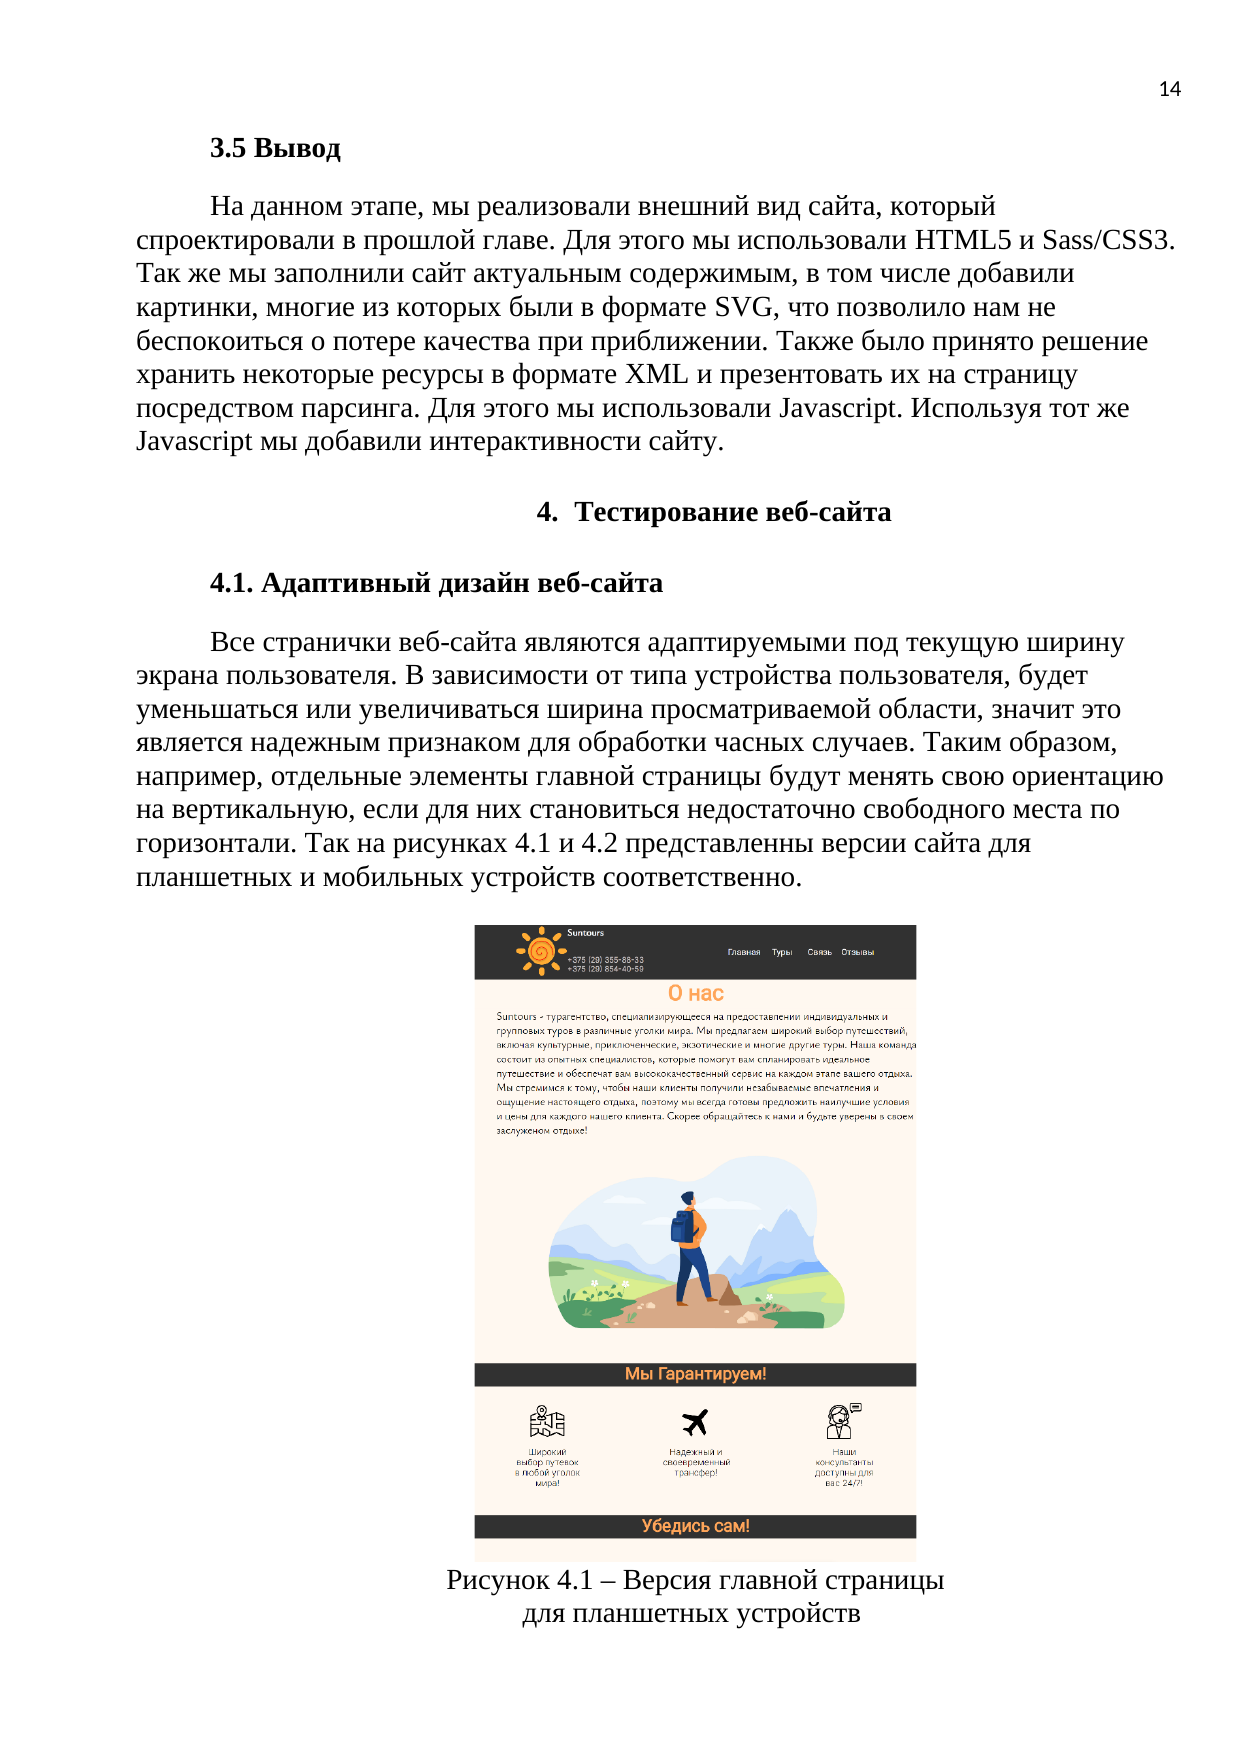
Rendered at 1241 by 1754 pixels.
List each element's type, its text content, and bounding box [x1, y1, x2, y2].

text Все странички веб-сайта являются адаптируемыми под текущую ширину экрана пользователя. В зависимости от типа устройства пользователя, будет уменьшаться или увеличиваться ширина просматриваемой области, значит это является надежным признаком для обработки часных случаев. Таким образом, например, отдельные элементы главной страницы будут менять свою ориентацию на вертикальную, если для них становиться недостаточно свободного места по горизонтали. Так на рисунках 4.1 и 4.2 представленны версии сайта для планшетных и мобильных устройств соответственно. [136, 624, 1181, 892]
picture [474, 925, 917, 1562]
subtitle 3.5 Вывод [136, 130, 1181, 163]
subtitle Тестирование веб-сайта [247, 494, 1181, 528]
text для планшетных устройств [136, 1596, 1181, 1663]
text На данном этапе, мы реализовали внешний вид сайта, который спроектировали в прошлой главе. Для этого мы использовали HTML5 и Sass/CSS3. Так же мы заполнили сайт актуальным содержимым, в том числе добавили картинки, многие из которых были в формате SVG, что позволило нам не беспокоиться о потере качества при приближении. Также было принято решение хранить некоторые ресурсы в формате XML и презентовать их на страницу посредством парсинга. Для этого мы использовали Javascript. Используя тот же Javascript мы добавили интерактивности сайту. [136, 188, 1181, 457]
text Рисунок 4.1 – Версия главной страницы [136, 1562, 1181, 1596]
subtitle 4.1. Адаптивный дизайн веб-сайта [136, 565, 1181, 599]
